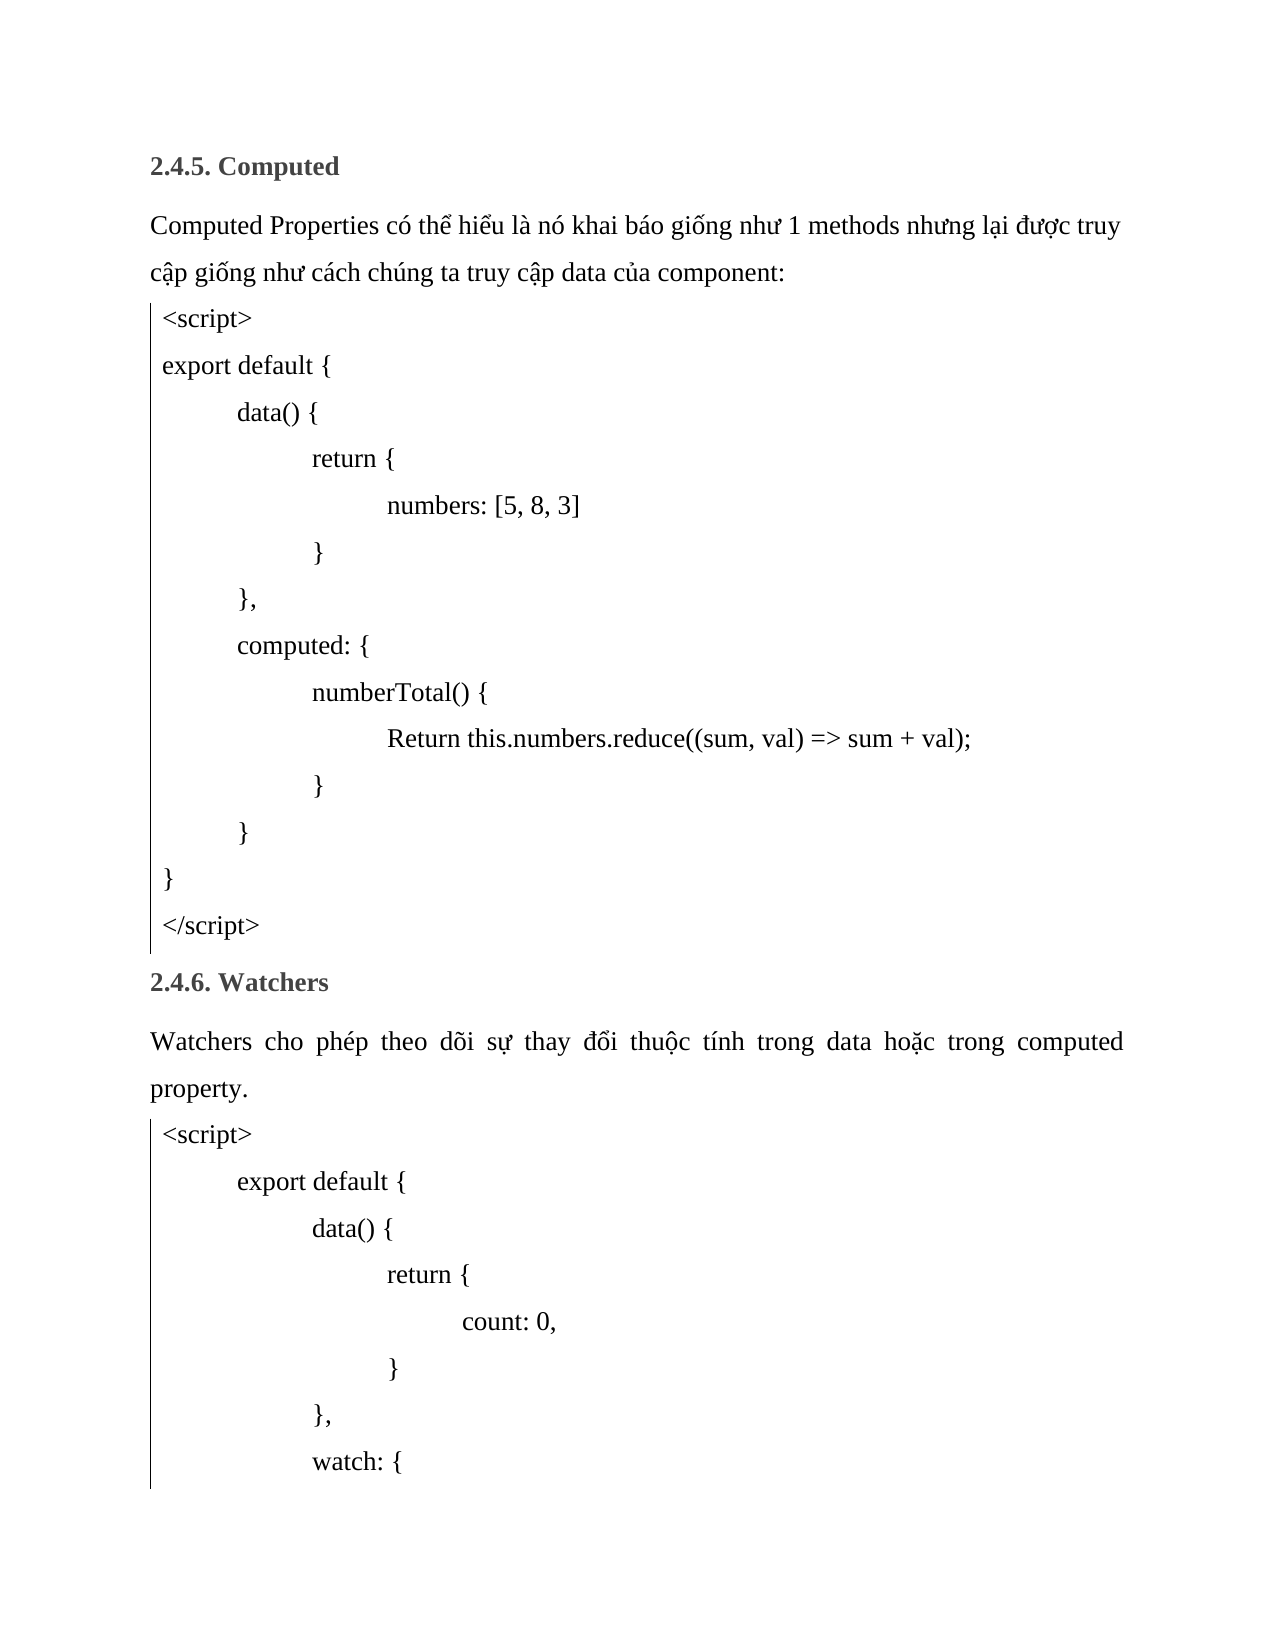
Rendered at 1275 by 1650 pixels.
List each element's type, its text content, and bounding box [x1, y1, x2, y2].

text Watchers cho phép theo dõi sự thay đổi thuộc tính trong data hoặc trong computed property. [150, 1025, 1125, 1103]
table_header <script> export default { data() { return { numbers: [5, 8, 3] } }, computed: { numberTotal() { Return this.numbers.reduce((sum, val) => sum + val); } } } </script> [151, 303, 1124, 953]
text Computed Properties có thể hiểu là nó khai báo giống như 1 methods nhưng lại được truy [150, 209, 1125, 240]
text cập giống như cách chúng ta truy cập data của component: [150, 256, 1125, 287]
subtitle Computed [150, 150, 1125, 181]
subtitle Watchers [150, 966, 1125, 997]
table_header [151, 1119, 1124, 1489]
